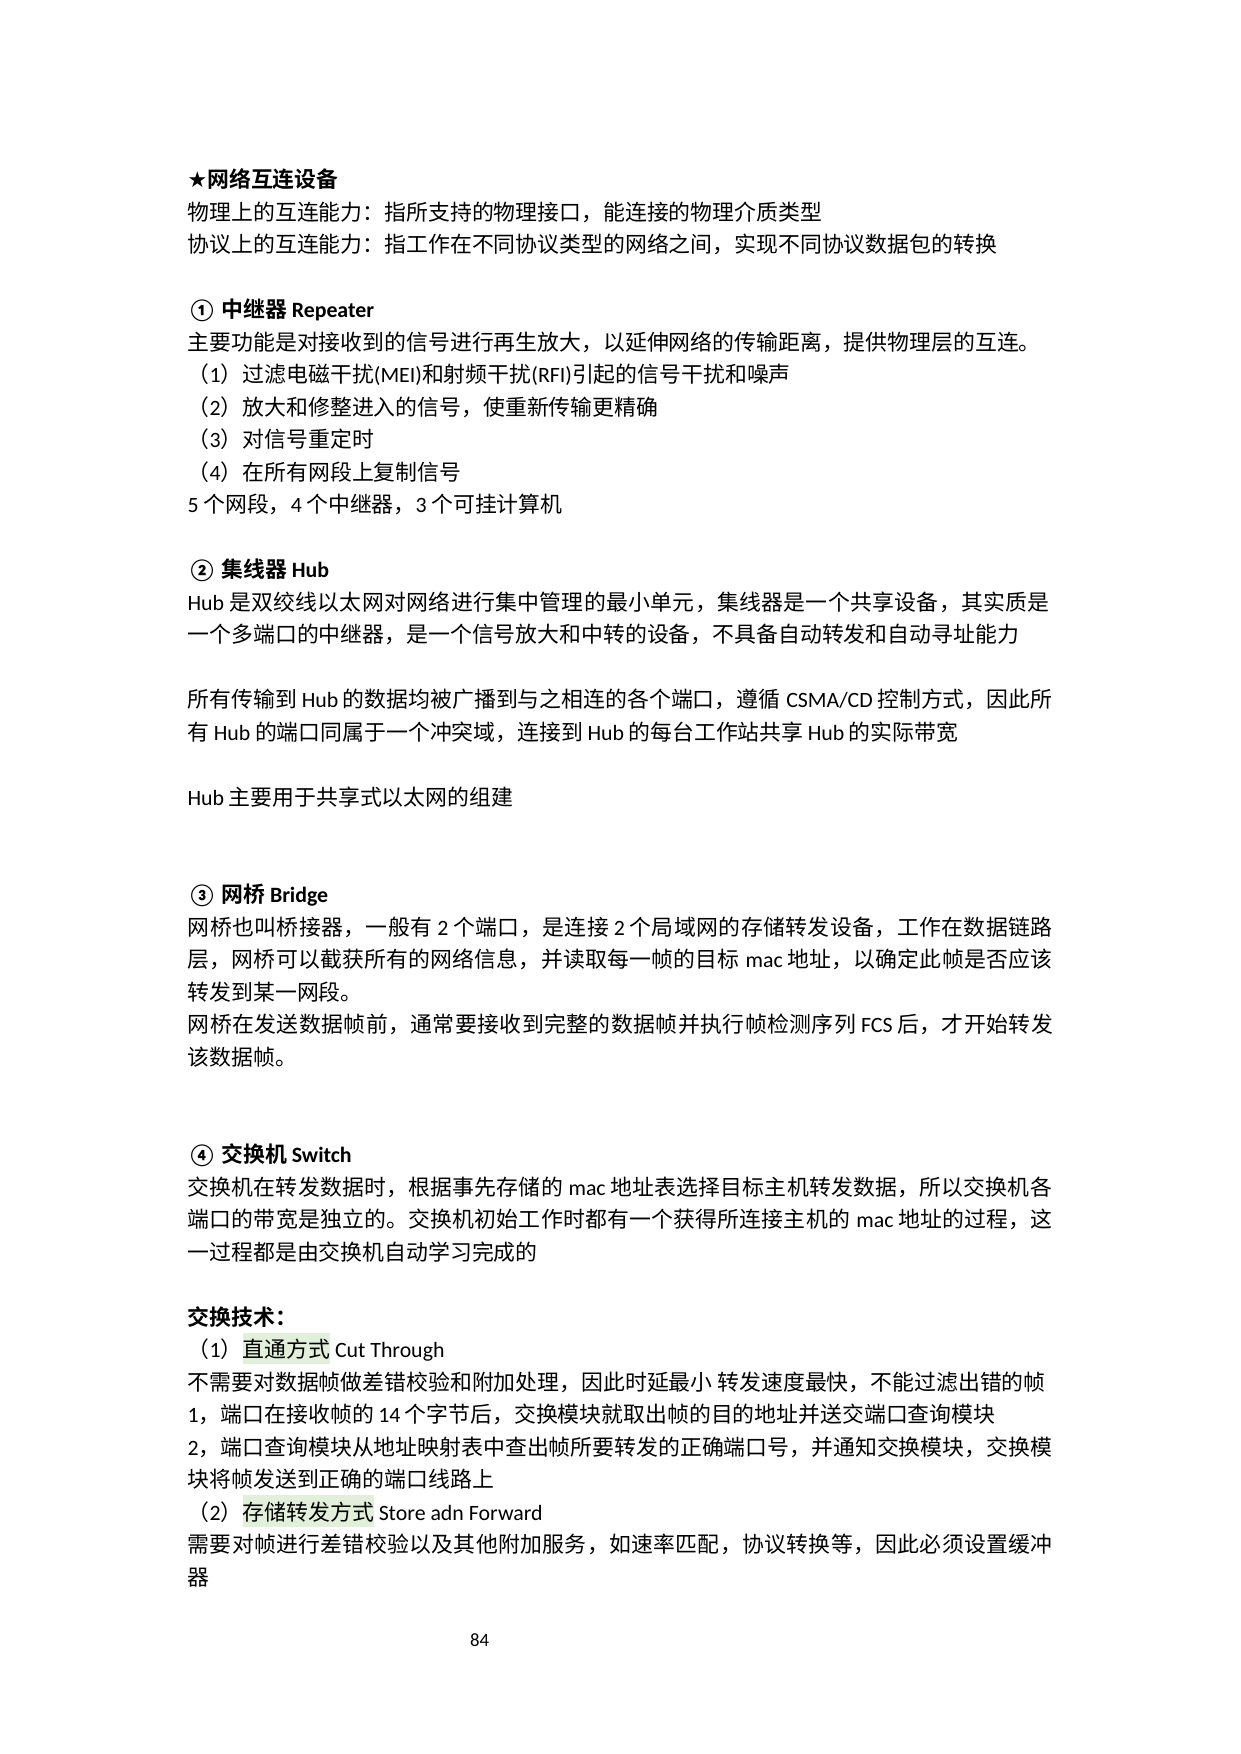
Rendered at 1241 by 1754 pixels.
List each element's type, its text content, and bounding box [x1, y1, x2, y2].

text （3）对信号重定时 [187, 422, 1053, 454]
text （4）在所有网段上复制信号 [187, 454, 1053, 487]
text 物理上的互连能力：指所支持的物理接口，能连接的物理介质类型 [187, 194, 1053, 227]
text ③网桥 Bridge [187, 877, 1053, 909]
text 网桥在发送数据帧前，通常要接收到完整的数据帧并执行帧检测序列FCS后，才开始转发该数据帧。 [187, 1007, 1053, 1072]
text 主要功能是对接收到的信号进行再生放大，以延伸网络的传输距离，提供物理层的互连。 [187, 324, 1053, 357]
text （2）存储转发方式 Store adn Forward [187, 1494, 1053, 1527]
text 网桥也叫桥接器，一般有2个端口，是连接2个局域网的存储转发设备，工作在数据链路层，网桥可以截获所有的网络信息，并读取每一帧的目标mac地址，以确定此帧是否应该转发到某一网段。 [187, 909, 1053, 1007]
text （1）直通方式 Cut Through [187, 1332, 1053, 1364]
text （2）放大和修整进入的信号，使重新传输更精确 [187, 389, 1053, 422]
text Hub主要用于共享式以太网的组建 [187, 779, 1053, 812]
text 需要对帧进行差错校验以及其他附加服务，如速率匹配，协议转换等，因此必须设置缓冲器 [187, 1527, 1053, 1592]
text 交换技术： [187, 1299, 1053, 1332]
text 所有传输到Hub的数据均被广播到与之相连的各个端口，遵循CSMA/CD控制方式，因此所有Hub的端口同属于一个冲突域，连接到Hub的每台工作站共享Hub的实际带宽 [187, 682, 1053, 747]
text 2，端口查询模块从地址映射表中查出帧所要转发的正确端口号，并通知交换模块，交换模块将帧发送到正确的端口线路上 [187, 1429, 1053, 1494]
text 协议上的互连能力：指工作在不同协议类型的网络之间，实现不同协议数据包的转换 [187, 227, 1053, 259]
text ④交换机 Switch [187, 1137, 1053, 1169]
text 不需要对数据帧做差错校验和附加处理，因此时延最小 转发速度最快，不能过滤出错的帧 [187, 1364, 1053, 1397]
text ②集线器 Hub [187, 552, 1053, 584]
text Hub是双绞线以太网对网络进行集中管理的最小单元，集线器是一个共享设备，其实质是一个多端口的中继器，是一个信号放大和中转的设备，不具备自动转发和自动寻址能力 [187, 584, 1053, 649]
text 5个网段，4个中继器，3个可挂计算机 [187, 487, 1053, 519]
text （1）过滤电磁干扰(MEI)和射频干扰(RFI)引起的信号干扰和噪声 [187, 357, 1053, 389]
text 交换机在转发数据时，根据事先存储的mac地址表选择目标主机转发数据，所以交换机各端口的带宽是独立的。交换机初始工作时都有一个获得所连接主机的mac地址的过程，这一过程都是由交换机自动学习完成的 [187, 1169, 1053, 1267]
text 1，端口在接收帧的14个字节后，交换模块就取出帧的目的地址并送交端口查询模块 [187, 1397, 1053, 1429]
text ①中继器 Repeater [187, 292, 1053, 324]
text ★网络互连设备 [187, 162, 1053, 194]
